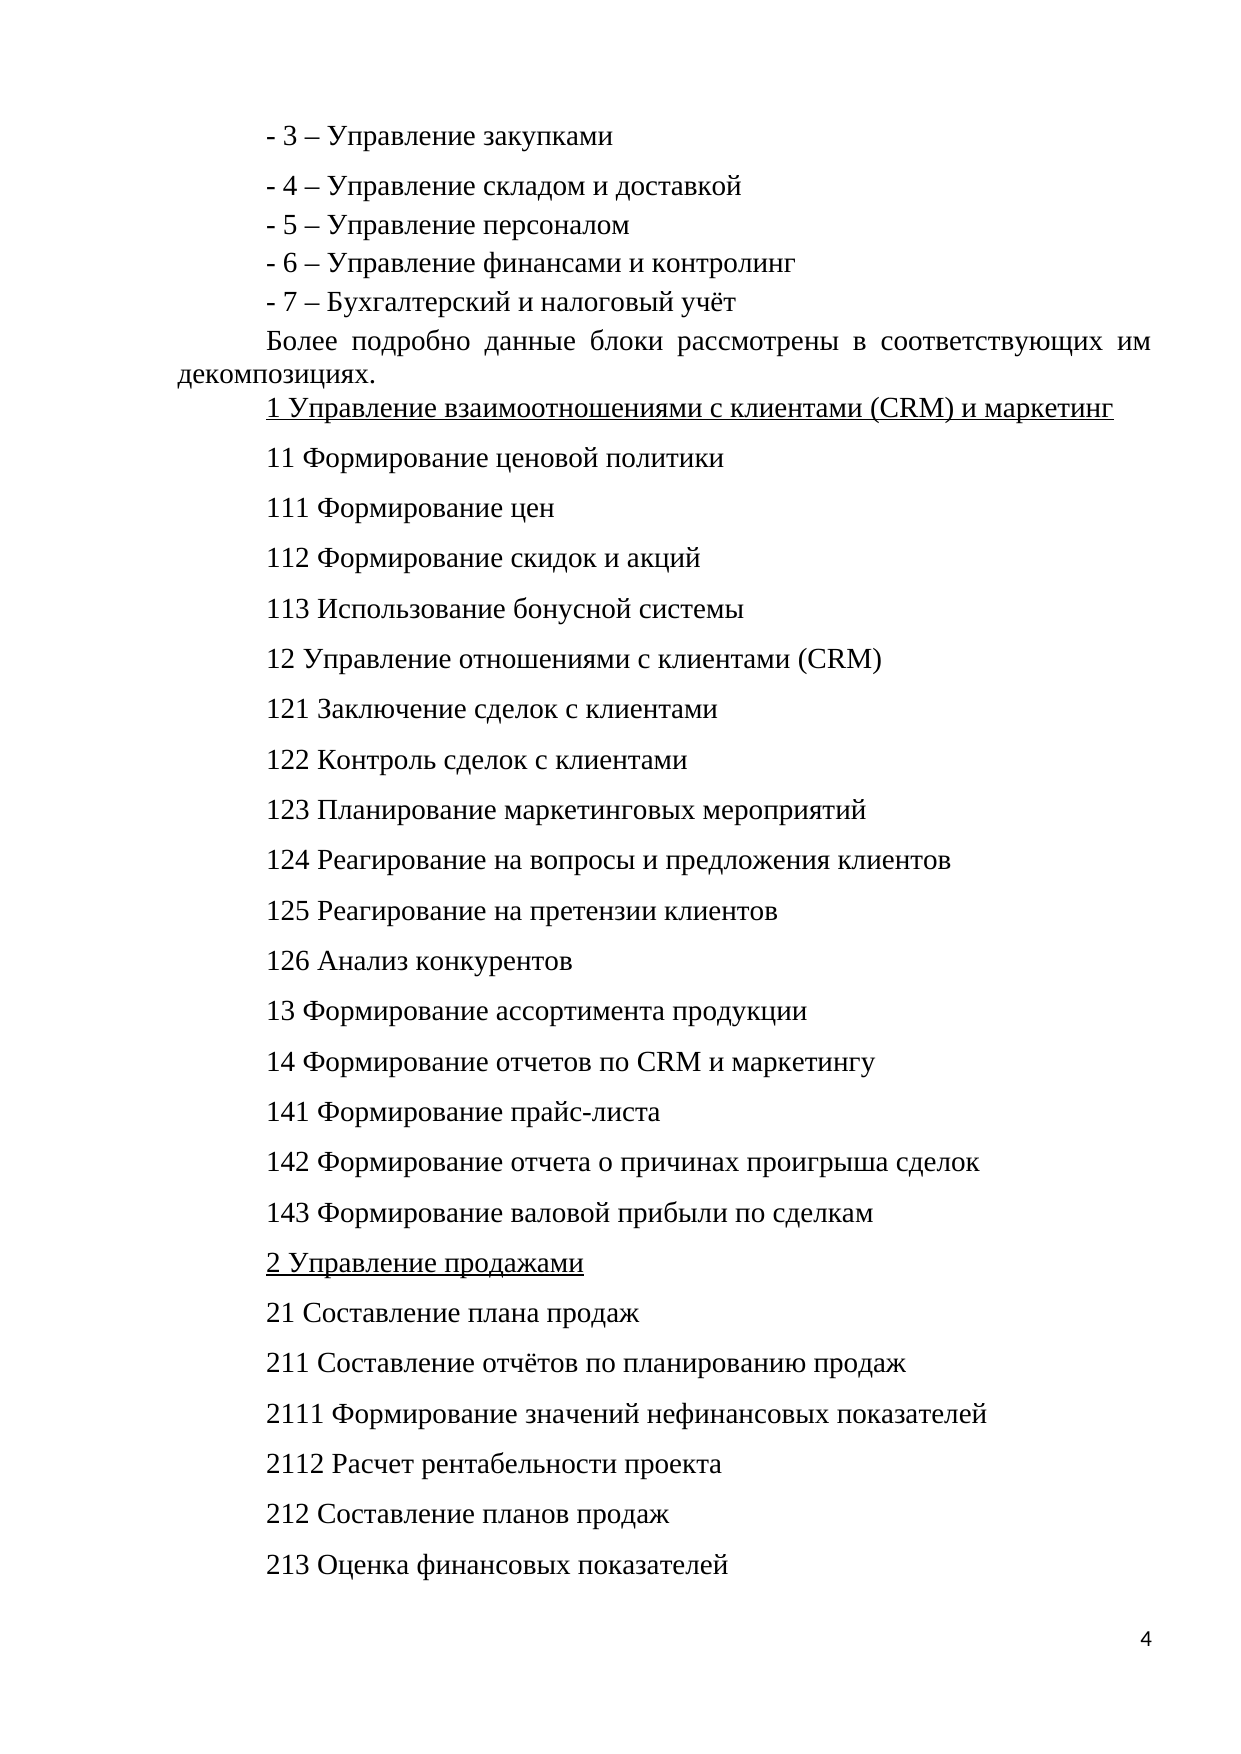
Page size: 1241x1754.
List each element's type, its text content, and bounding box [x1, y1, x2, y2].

text 1 Управление взаимоотношениями с клиентами (CRM) и маркетинг [177, 390, 1152, 423]
text 213 Оценка финансовых показателей [177, 1547, 1152, 1580]
text 113 Использование бонусной системы [177, 591, 1152, 624]
text 11 Формирование ценовой политики [177, 440, 1152, 473]
text 2112 Расчет рентабельности проекта [177, 1446, 1152, 1480]
text 21 Составление плана продаж [177, 1295, 1152, 1329]
text 141 Формирование прайс-листа [177, 1094, 1152, 1128]
text 14 Формирование отчетов по CRM и маркетингу [177, 1044, 1152, 1077]
text 121 Заключение сделок с клиентами [177, 692, 1152, 725]
text 2111 Формирование значений нефинансовых показателей [177, 1396, 1152, 1429]
text - 4 – Управление складом и доставкой [177, 168, 1152, 202]
text 2 Управление продажами [177, 1245, 1152, 1278]
text 112 Формирование скидок и акций [177, 541, 1152, 574]
text - 6 – Управление финансами и контролинг [177, 246, 1152, 279]
text 143 Формирование валовой прибыли по сделкам [177, 1195, 1152, 1228]
text 124 Реагирование на вопросы и предложения клиентов [177, 842, 1152, 876]
text Более подробно данные блоки рассмотрены в соответствующих им декомпозициях. [177, 323, 1152, 390]
text 12 Управление отношениями с клиентами (CRM) [177, 641, 1152, 675]
text 212 Составление планов продаж [177, 1497, 1152, 1530]
text 125 Реагирование на претензии клиентов [177, 893, 1152, 926]
text - 7 – Бухгалтерский и налоговый учёт [177, 284, 1152, 318]
text 126 Анализ конкурентов [177, 943, 1152, 977]
text 123 Планирование маркетинговых мероприятий [177, 792, 1152, 826]
text 111 Формирование цен [177, 490, 1152, 524]
text - 3 – Управление закупками [177, 118, 1152, 152]
text - 5 – Управление персоналом [177, 207, 1152, 241]
text 122 Контроль сделок с клиентами [177, 742, 1152, 775]
text 13 Формирование ассортимента продукции [177, 993, 1152, 1027]
text 142 Формирование отчета о причинах проигрыша сделок [177, 1144, 1152, 1178]
text 211 Составление отчётов по планированию продаж [177, 1346, 1152, 1379]
